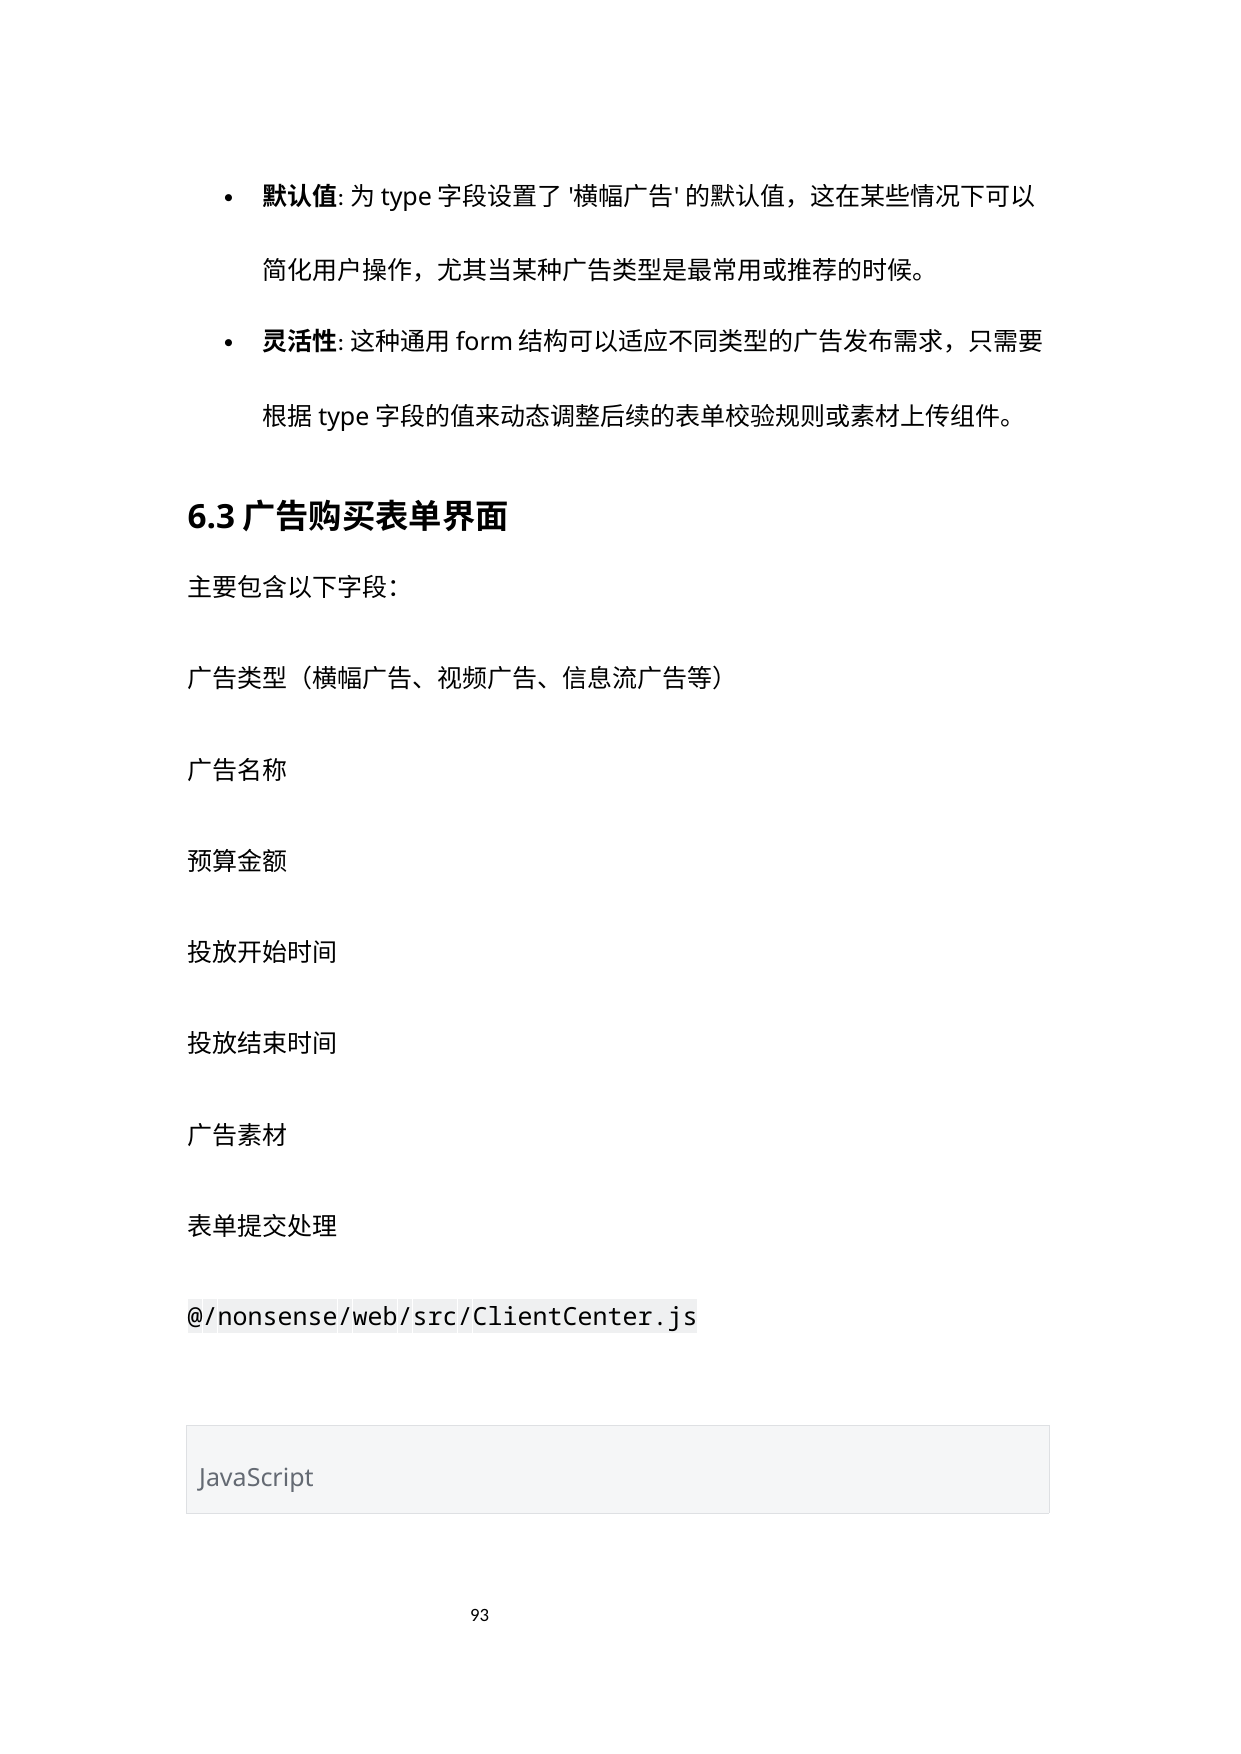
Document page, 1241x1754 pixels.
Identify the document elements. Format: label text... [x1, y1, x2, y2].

text 广告素材 [187, 1101, 1053, 1166]
list 默认值: 为 type 字段设置了 '横幅广告' 的默认值，这在某些情况下可以简化用户操作，尤其当某种广告类型是最常用或推荐的时候。 [225, 162, 1053, 301]
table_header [187, 1426, 1049, 1513]
text 投放结束时间 [187, 1009, 1053, 1074]
text 表单提交处理 [187, 1192, 1053, 1257]
list 灵活性: 这种通用 form 结构可以适应不同类型的广告发布需求，只需要根据 type 字段的值来动态调整后续的表单校验规则或素材上传组件。 [225, 307, 1053, 447]
subtitle 6.3广告购买表单界面 [187, 481, 1053, 546]
text 广告类型（横幅广告、视频广告、信息流广告等） [187, 644, 1053, 709]
text 预算金额 [187, 827, 1053, 892]
text 主要包含以下字段： [187, 553, 1053, 618]
text @/nonsense/web/src/ClientCenter.js [187, 1283, 1053, 1348]
text 广告名称 [187, 736, 1053, 801]
text 投放开始时间 [187, 918, 1053, 983]
